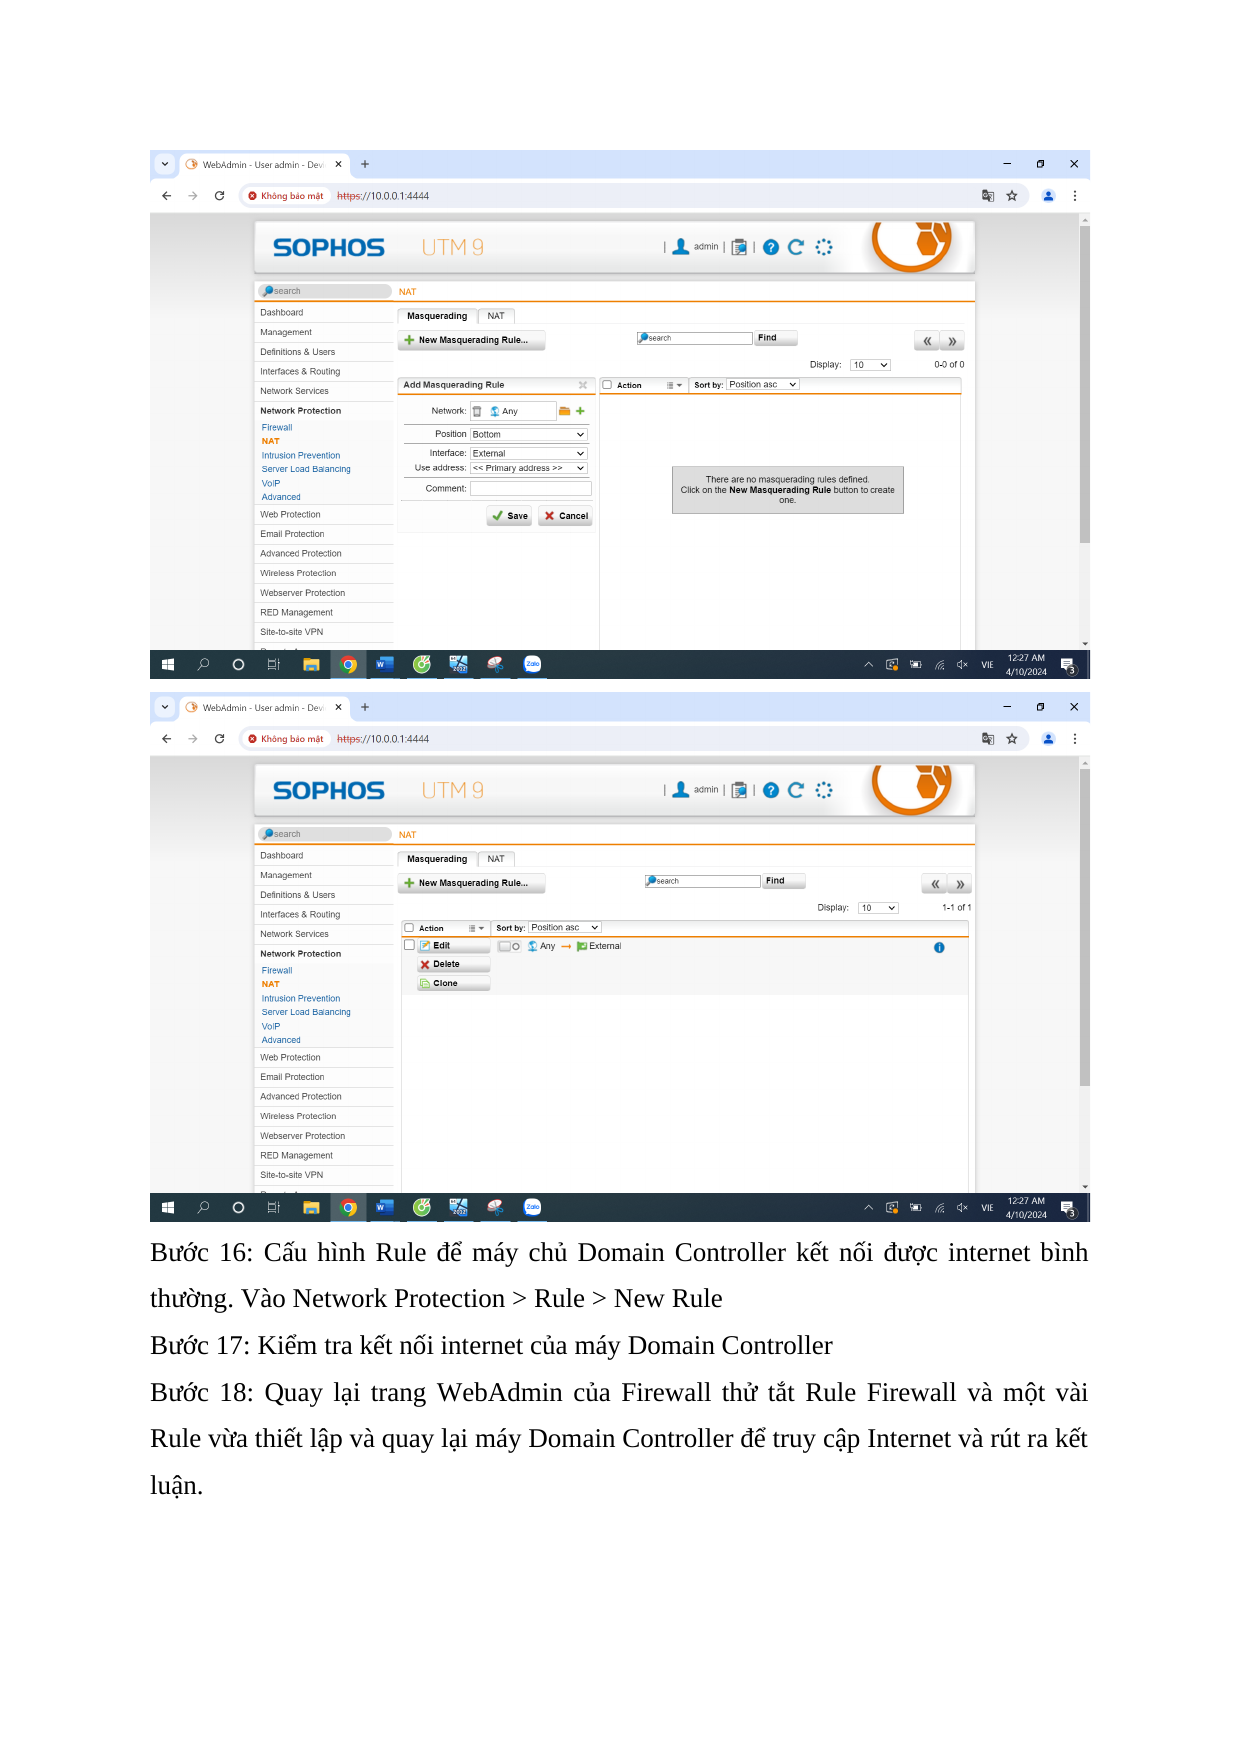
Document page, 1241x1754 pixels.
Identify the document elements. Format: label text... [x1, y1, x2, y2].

text Bước 18: Quay lại trang WebAdmin của Firewall thử tắt Rule Firewall và một vài Rule vừa thiết lập và quay lại máy Domain Controller để truy cập Internet và rút ra kết luận. [150, 1376, 1090, 1500]
text Bước 16: Cấu hình Rule để máy chủ Domain Controller kết nối được internet bình thường. Vào Network Protection > Rule > New Rule [150, 1236, 1090, 1313]
text Bước 17: Kiểm tra kết nối internet của máy Domain Controller [150, 1329, 1090, 1360]
picture [150, 692, 1091, 1222]
picture [150, 150, 1091, 679]
